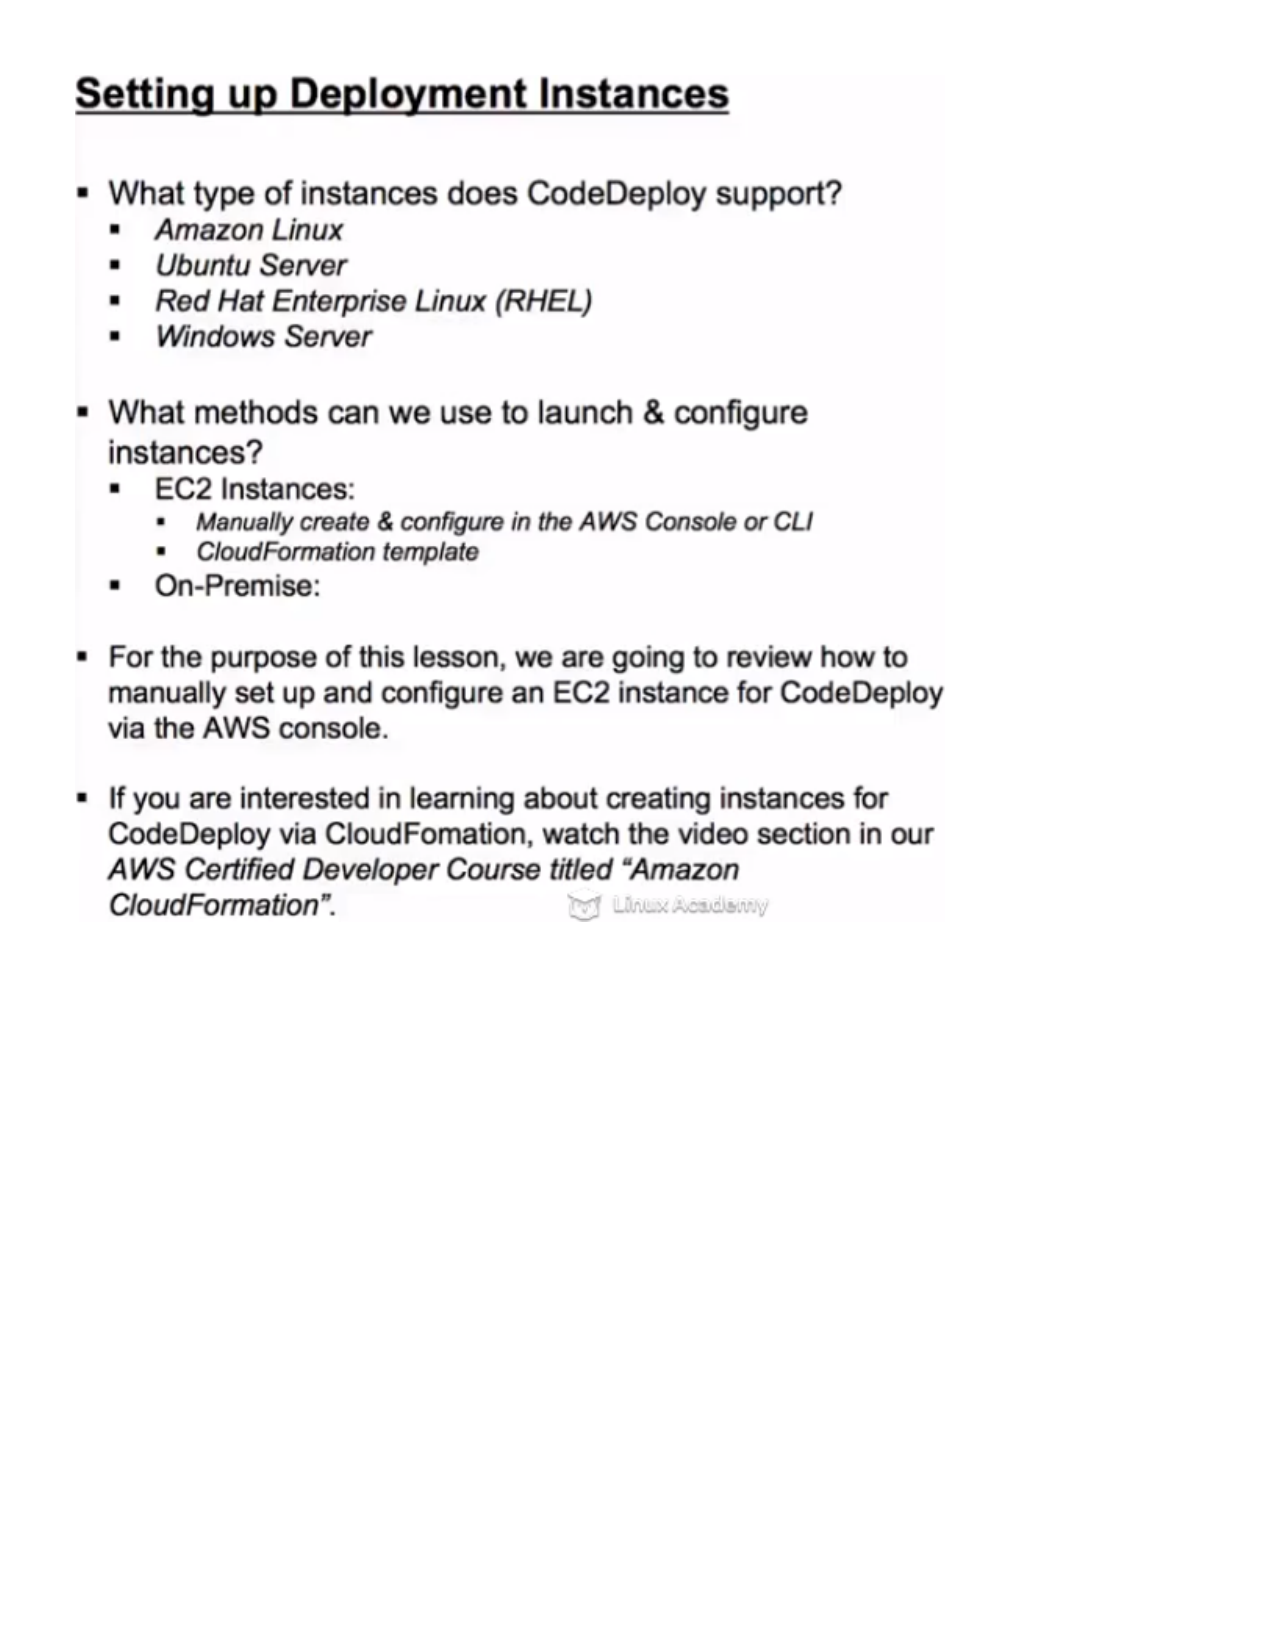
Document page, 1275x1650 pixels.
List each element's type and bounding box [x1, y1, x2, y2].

picture [75, 75, 946, 922]
